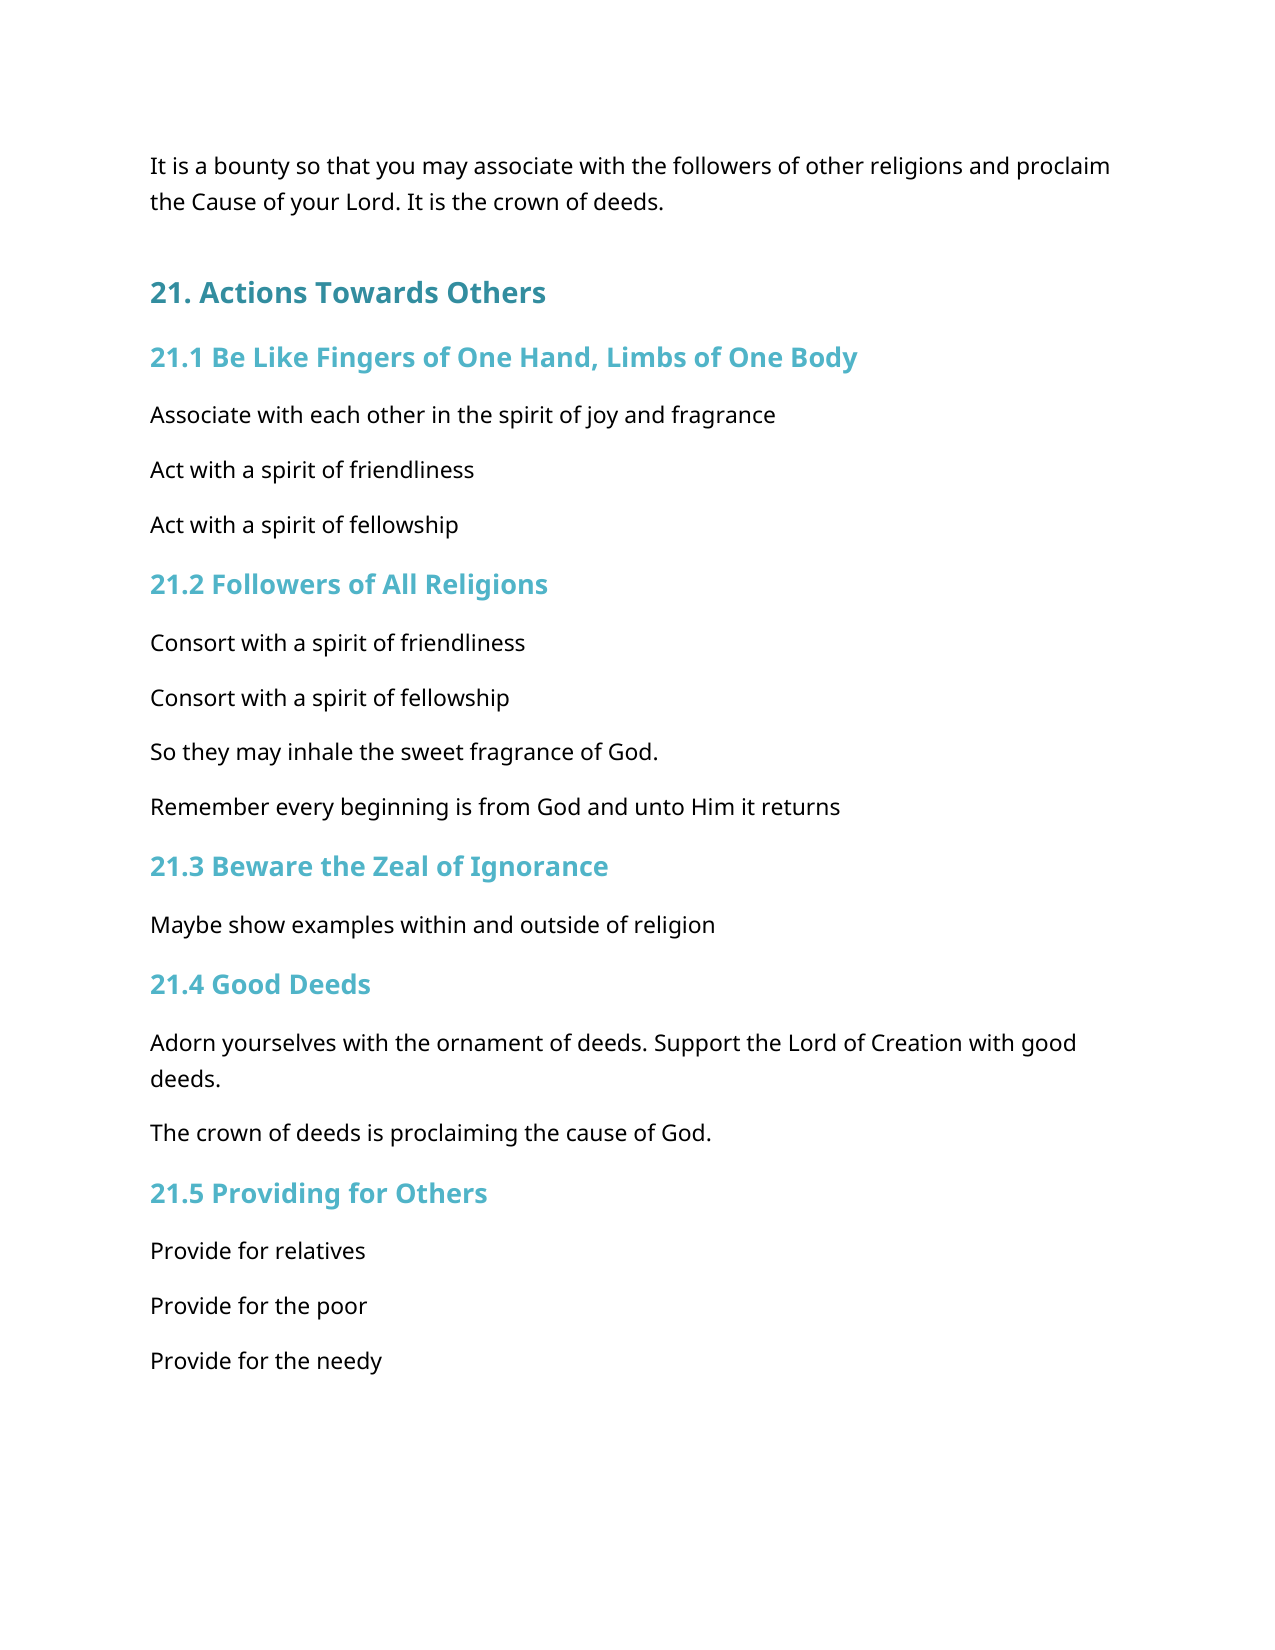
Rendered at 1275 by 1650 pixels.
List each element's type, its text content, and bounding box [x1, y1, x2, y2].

subtitle 21.3 Beware the Zeal of Ignorance [150, 848, 1125, 884]
subtitle 21.1 Be Like Fingers of One Hand, Limbs of One Body [150, 338, 1125, 375]
text Provide for the needy [150, 1344, 1125, 1376]
subtitle 21.5 Providing for Others [150, 1174, 1125, 1211]
text Consort with a spirit of friendliness [150, 627, 1125, 658]
subtitle 21. Actions Towards Others [150, 272, 1125, 312]
text Consort with a spirit of fellowship [150, 681, 1125, 713]
text The crown of deeds is proclaiming the cause of God. [150, 1117, 1125, 1148]
text Act with a spirit of friendliness [150, 454, 1125, 485]
text Remember every beginning is from God and unto Him it returns [150, 791, 1125, 822]
text Maybe show examples within and outside of religion [150, 909, 1125, 940]
text Act with a spirit of fellowship [150, 509, 1125, 540]
text So they may inhale the sweet fragrance of God. [150, 736, 1125, 767]
subtitle 21.4 Good Deeds [150, 966, 1125, 1002]
text Provide for relatives [150, 1235, 1125, 1266]
text Associate with each other in the spirit of joy and fragrance [150, 399, 1125, 431]
text Provide for the poor [150, 1290, 1125, 1321]
text It is a bounty so that you may associate with the followers of other religions and proclaim the Cause of your Lord. It is the crown of deeds. [150, 150, 1125, 217]
text Adorn yourselves with the ornament of deeds. Support the Lord of Creation with good deeds. [150, 1027, 1125, 1094]
subtitle 21.2 Followers of All Religions [150, 566, 1125, 602]
